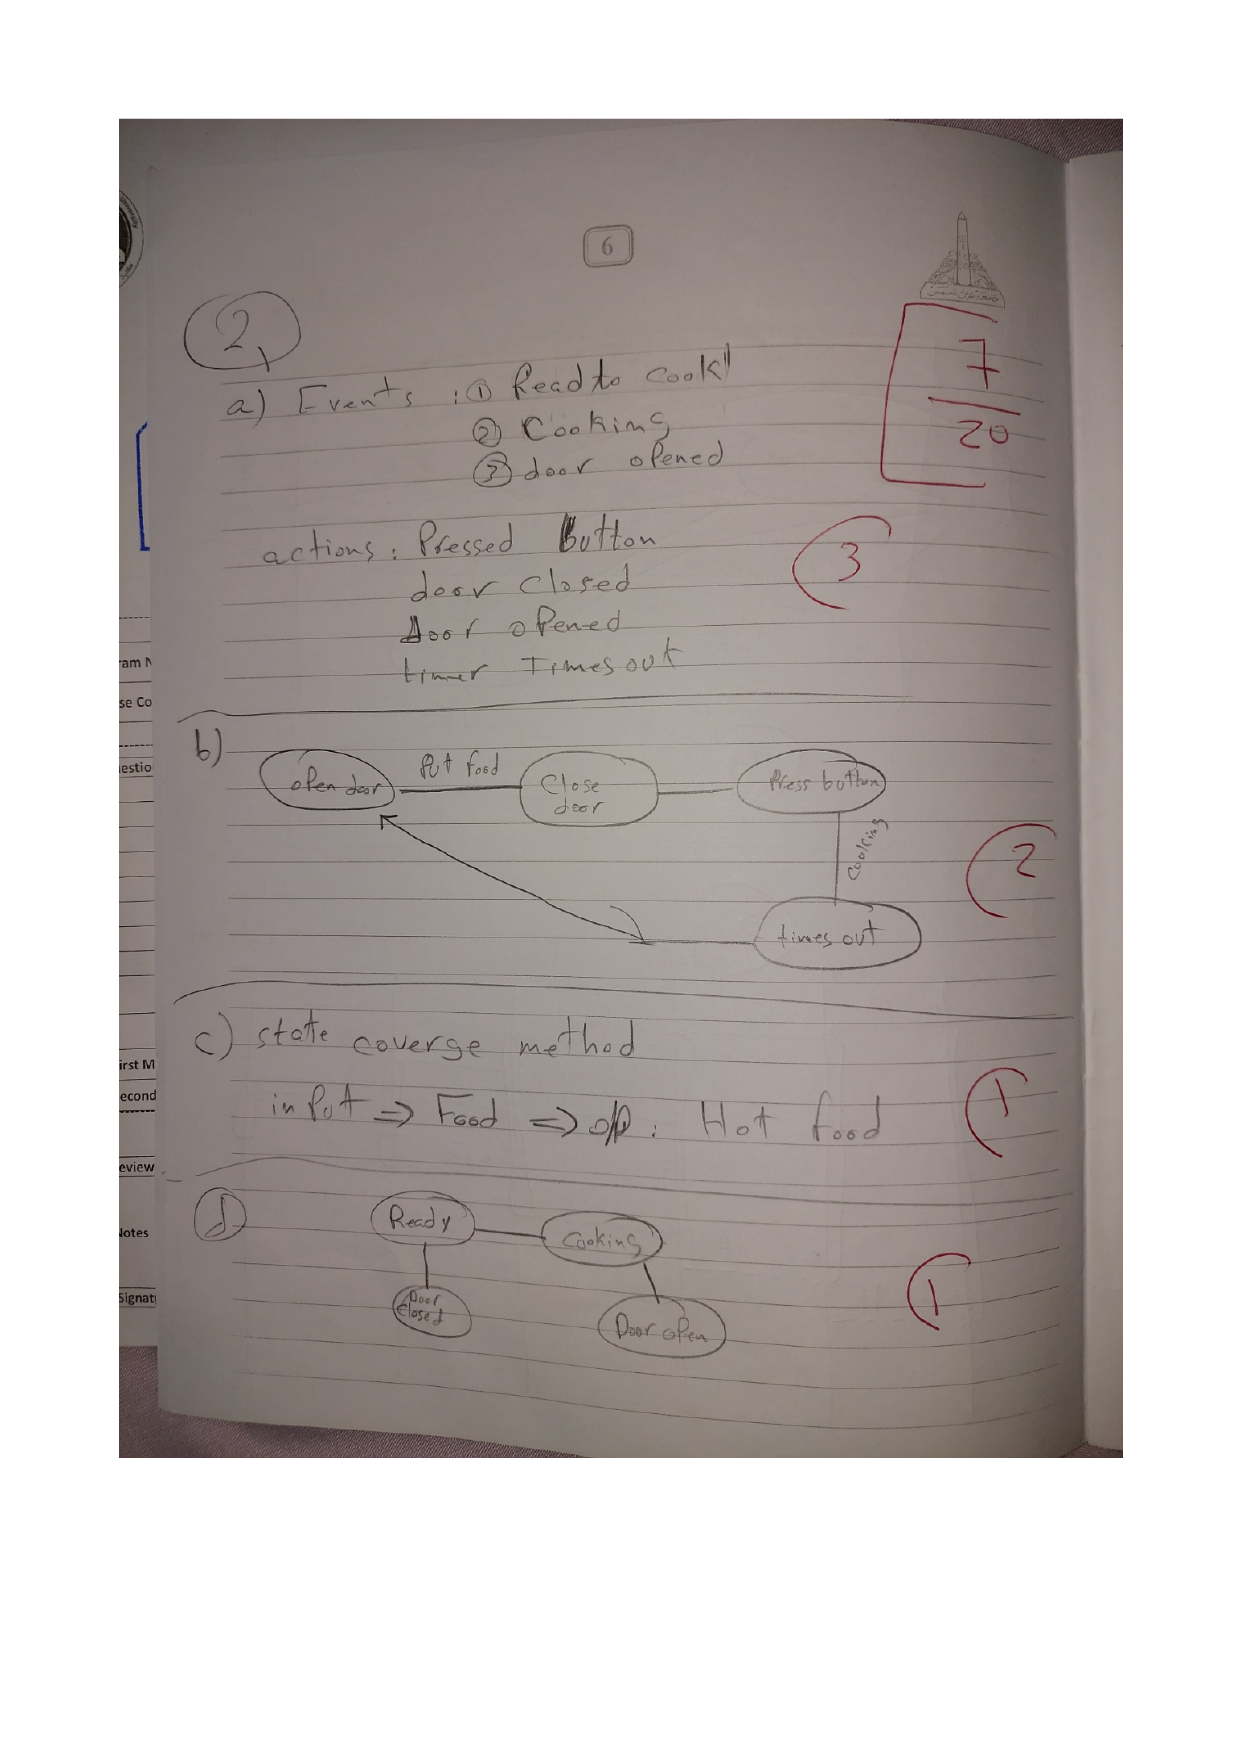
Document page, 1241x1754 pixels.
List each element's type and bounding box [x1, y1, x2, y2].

picture [120, 120, 1123, 1456]
